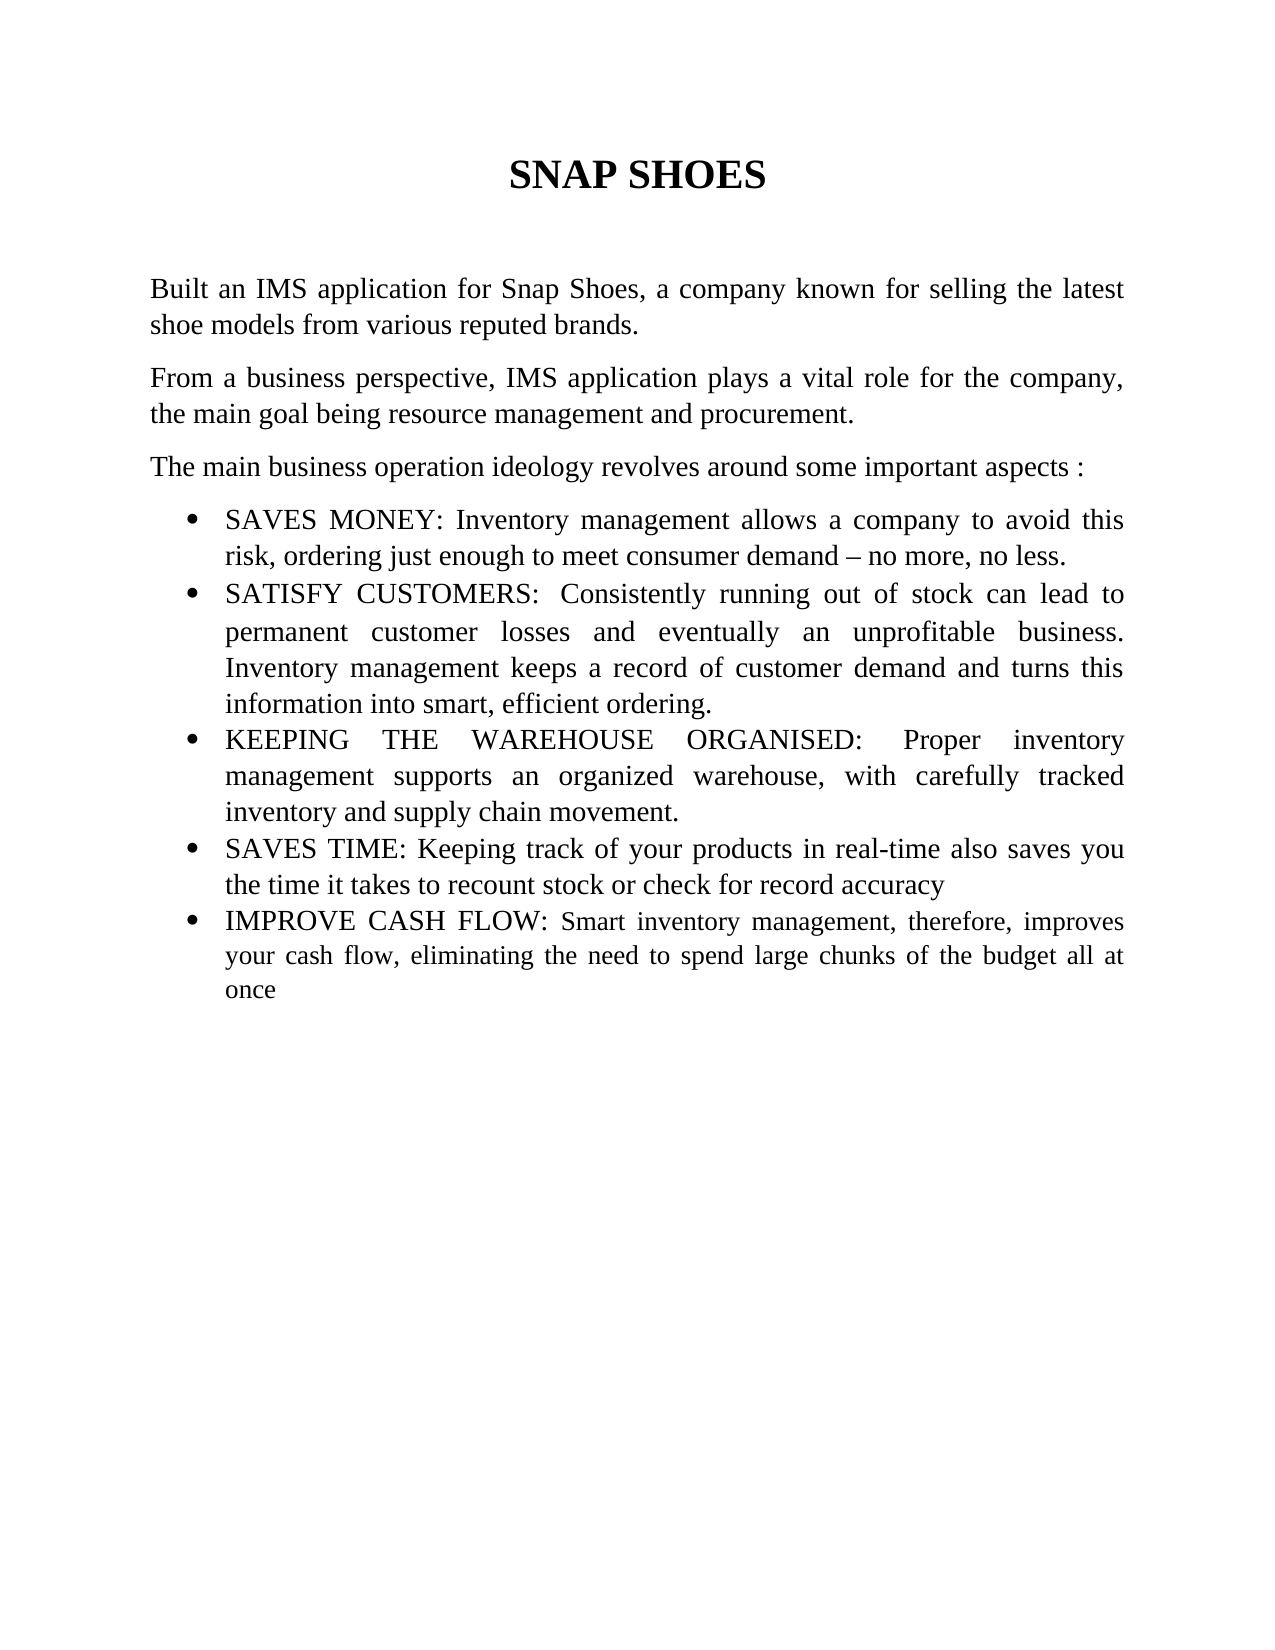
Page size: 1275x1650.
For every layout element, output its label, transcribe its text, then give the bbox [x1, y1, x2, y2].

list SATISFY CUSTOMERS: Consistently running out of stock can lead to permanent customer losses and eventually an unprofitable business. Inventory management keeps a record of customer demand and turns this information into smart, efficient ordering. [187, 574, 1125, 719]
text SNAP SHOES [150, 150, 1125, 198]
list SAVES TIME: Keeping track of your products in real-time also saves you the time it takes to recount stock or check for record accuracy [187, 831, 1125, 901]
text Built an IMS application for Snap Shoes, a company known for selling the latest shoe models from various reputed brands. [150, 271, 1125, 341]
list IMPROVE CASH FLOW: Smart inventory management, therefore, improves your cash flow, eliminating the need to spend large chunks of the budget all at once [187, 903, 1125, 1004]
list SAVES MONEY: Inventory management allows a company to avoid this risk, ordering just enough to meet consumer demand – no more, no less. [187, 502, 1125, 572]
text From a business perspective, IMS application plays a vital role for the company, the main goal being resource management and procurement. [150, 360, 1125, 430]
list KEEPING THE WAREHOUSE ORGANISED: Proper inventory management supports an organized warehouse, with carefully tracked inventory and supply chain movement. [187, 722, 1125, 828]
text The main business operation ideology revolves around some important aspects : [150, 449, 1125, 483]
